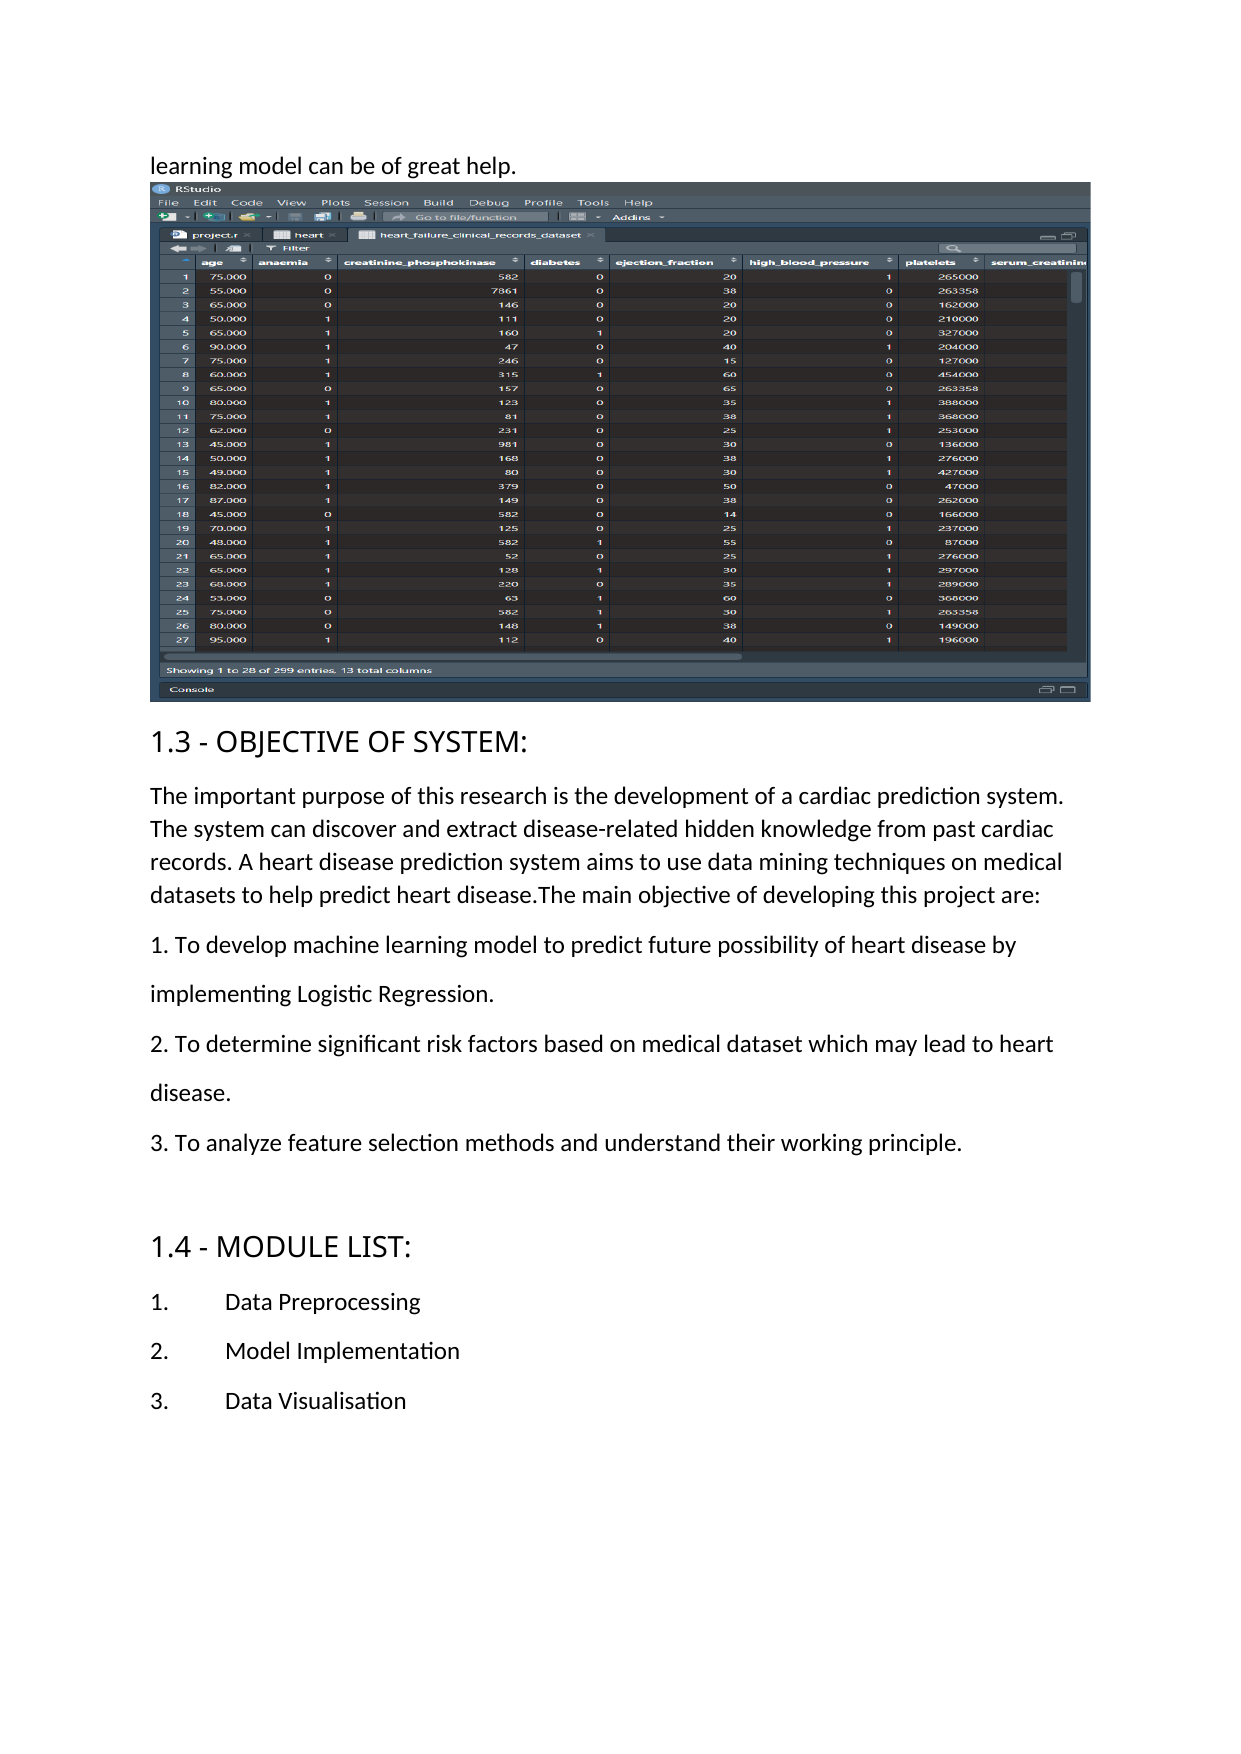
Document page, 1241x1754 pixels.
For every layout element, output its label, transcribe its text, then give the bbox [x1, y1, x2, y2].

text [150, 150, 1090, 182]
text 1. Data Preprocessing [150, 1286, 1090, 1316]
text disease. [150, 1077, 1090, 1108]
text 1. To develop machine learning model to predict future possibility of heart disease by [150, 929, 1090, 959]
text 2. To determine significant risk factors based on medical dataset which may lead to heart [150, 1028, 1090, 1058]
text 1.3 - OBJECTIVE OF SYSTEM: [150, 721, 1090, 761]
picture [150, 182, 1091, 702]
text The important purpose of this research is the development of a cardiac prediction system. The system can discover and extract disease-related hidden knowledge from past cardiac records. A heart disease prediction system aims to use data mining techniques on medical datasets to help predict heart disease.The main objective of developing this project are: [150, 780, 1090, 910]
text 3. Data Visualisation [150, 1385, 1090, 1415]
text 3. To analyze feature selection methods and understand their working principle. [150, 1127, 1090, 1158]
text 1.4 - MODULE LIST: [150, 1226, 1090, 1266]
text implementing Logistic Regression. [150, 978, 1090, 1009]
text 2. Model Implementation [150, 1335, 1090, 1366]
